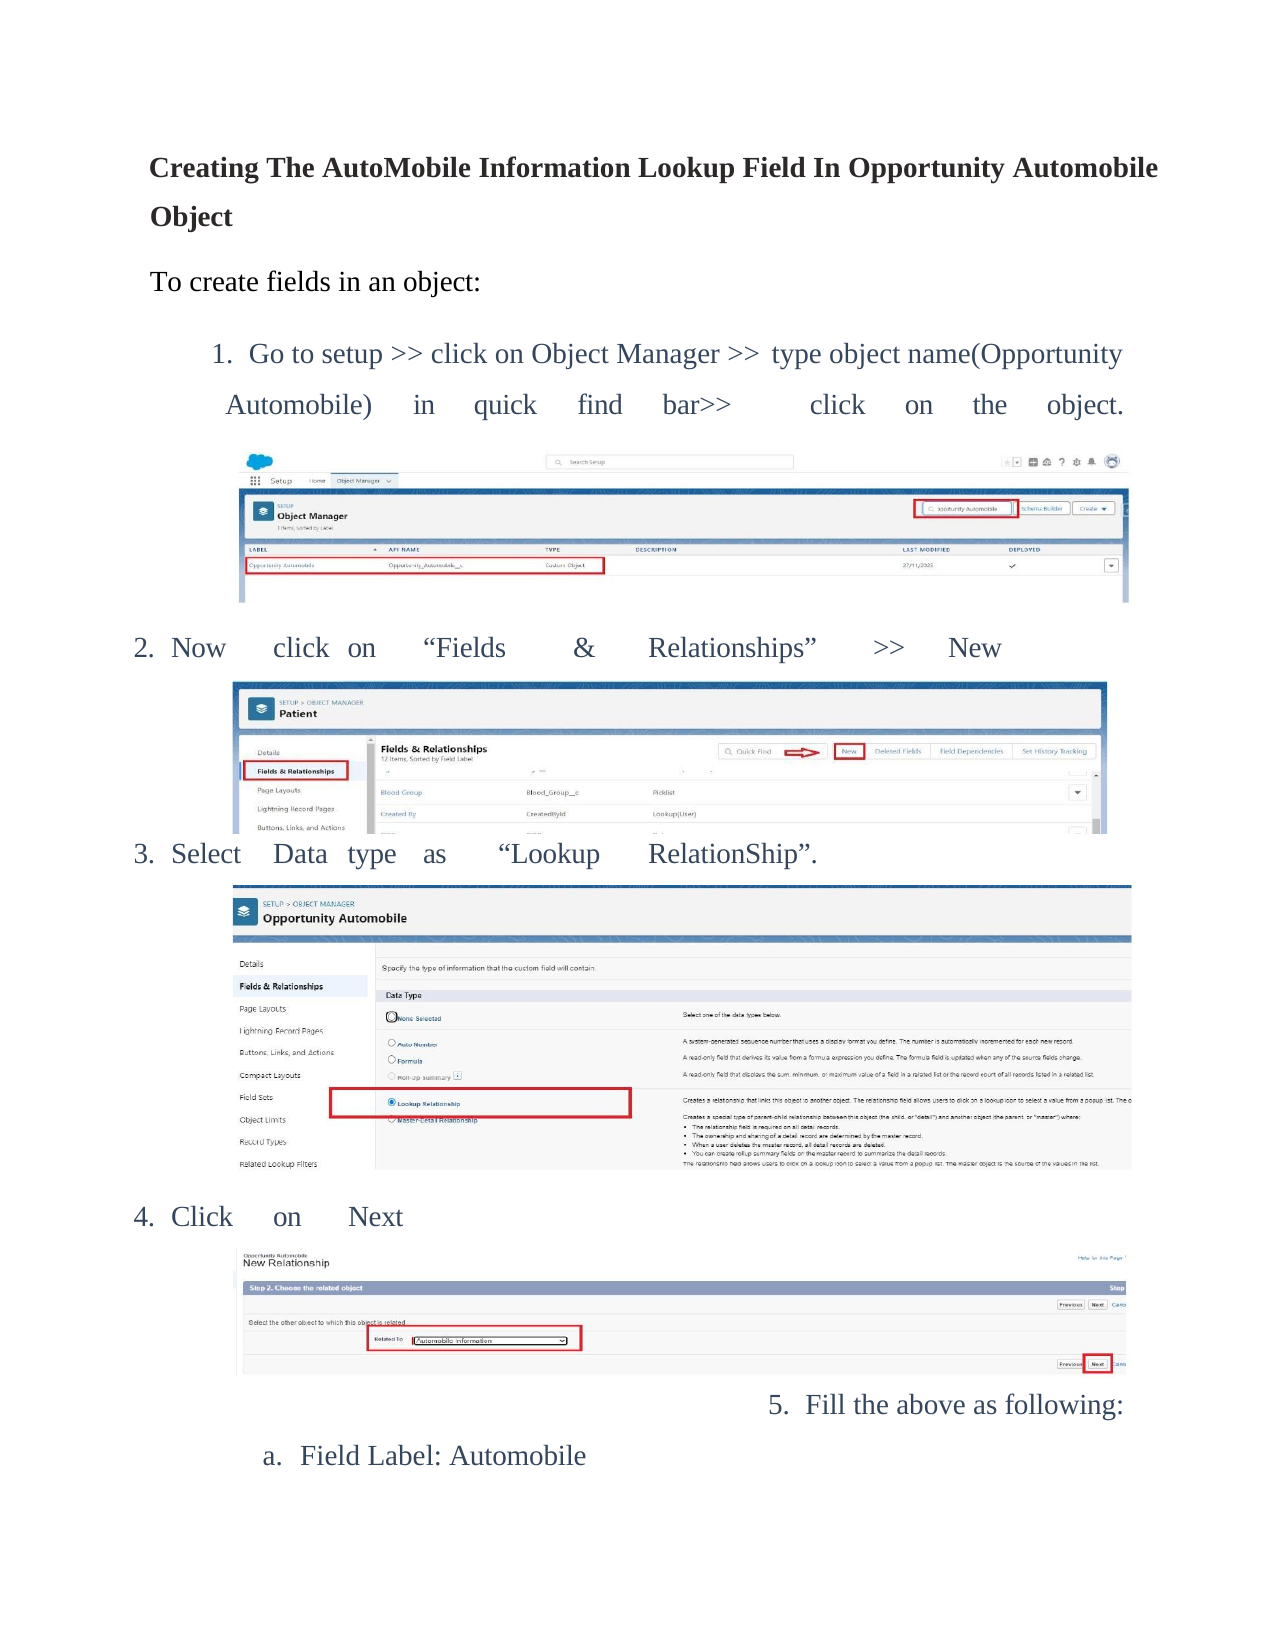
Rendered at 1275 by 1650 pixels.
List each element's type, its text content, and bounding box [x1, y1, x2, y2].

text To create fields in an object: [149, 264, 1229, 297]
picture [232, 680, 1108, 834]
picture [232, 1248, 1134, 1378]
list Fill the above as following: [768, 1256, 1229, 1421]
picture [232, 449, 1132, 607]
list Go to setup >> click on Object Manager >> type object name(Opportunity Automobile) in quick find bar>> click on the object. [211, 337, 1126, 420]
text Creating The AutoMobile Information Lookup Field In Opportunity Automobile Object [148, 150, 1229, 233]
picture [232, 885, 1133, 1171]
list Field Label: Automobile [262, 1438, 1229, 1471]
